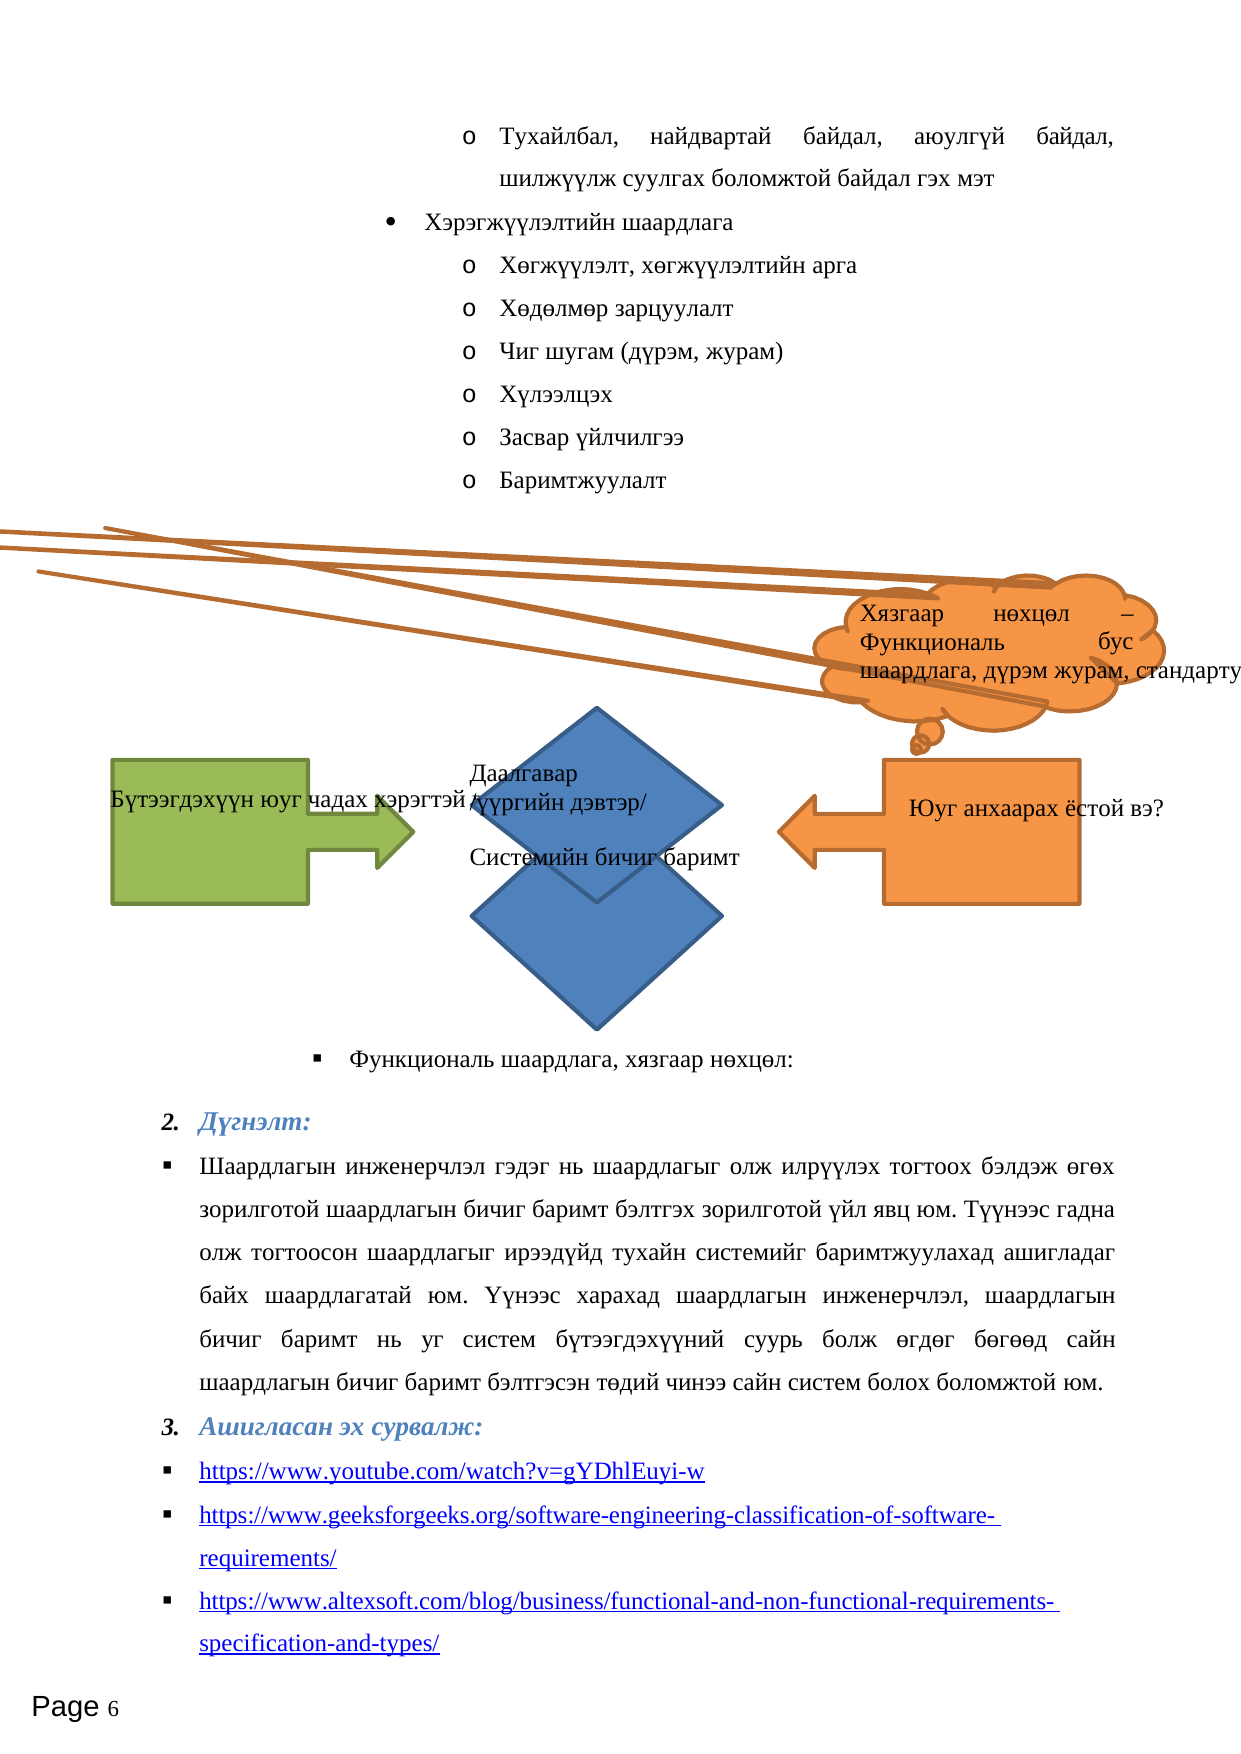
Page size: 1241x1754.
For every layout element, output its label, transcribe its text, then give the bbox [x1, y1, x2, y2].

list Хэрэгжүүлэлтийн шаардлага [386, 207, 1240, 235]
list https://www.altexsoft.com/blog/business/functional-and-non-functional-requirements- specification-and-types/ [161, 1586, 1063, 1657]
list Тухайлбал, найдвартай байдал, аюулгүй байдал, шилжүүлж суулгах боломжтой байдал гэх мэт [462, 121, 1116, 192]
list https://www.youtube.com/watch?v=gYDhlEuyi-w [161, 1456, 1240, 1485]
list Засвар үйлчилгээ [462, 422, 1240, 453]
subtitle Дүгнэлт: [161, 1105, 1240, 1136]
list Шаардлагын инженерчлэл гэдэг нь шаардлагыг олж илрүүлэх тогтоох бэлдэж өгөх зорилготой шаардлагын бичиг баримт бэлтгэх зорилготой үйл явц юм. Түүнээс гадна олж тогтоосон шаардлагыг ирээдүйд тухайн системийг баримтжуулахад ашигладаг байх шаардлагатай юм. Үүнээс харахад шаардлагын инженерчлэл, шаардлагын бичиг баримт нь уг систем бүтээгдэхүүний суурь болж өгдөг бөгөөд сайн шаардлагын бичиг баримт бэлтгэсэн төдий чинээ сайн систем болох боломжтой юм. [161, 1151, 1116, 1396]
list https://www.geeksforgeeks.org/software-engineering-classification-of-software- requirements/ [161, 1500, 1003, 1572]
subtitle Ашигласан эх сурвалж: [161, 1410, 1240, 1442]
list Баримтжуулалт [462, 466, 1240, 496]
list Хөдөлмөр зарцуулалт [462, 293, 1240, 324]
list Хүлээлцэх [462, 379, 1240, 410]
list Хөгжүүлэлт, хөгжүүлэлтийн арга [462, 250, 1240, 281]
list Чиг шугам (дүрэм, журам) [462, 336, 1240, 367]
list Функциональ шаардлага, хязгаар нөхцөл: [311, 509, 1240, 1073]
